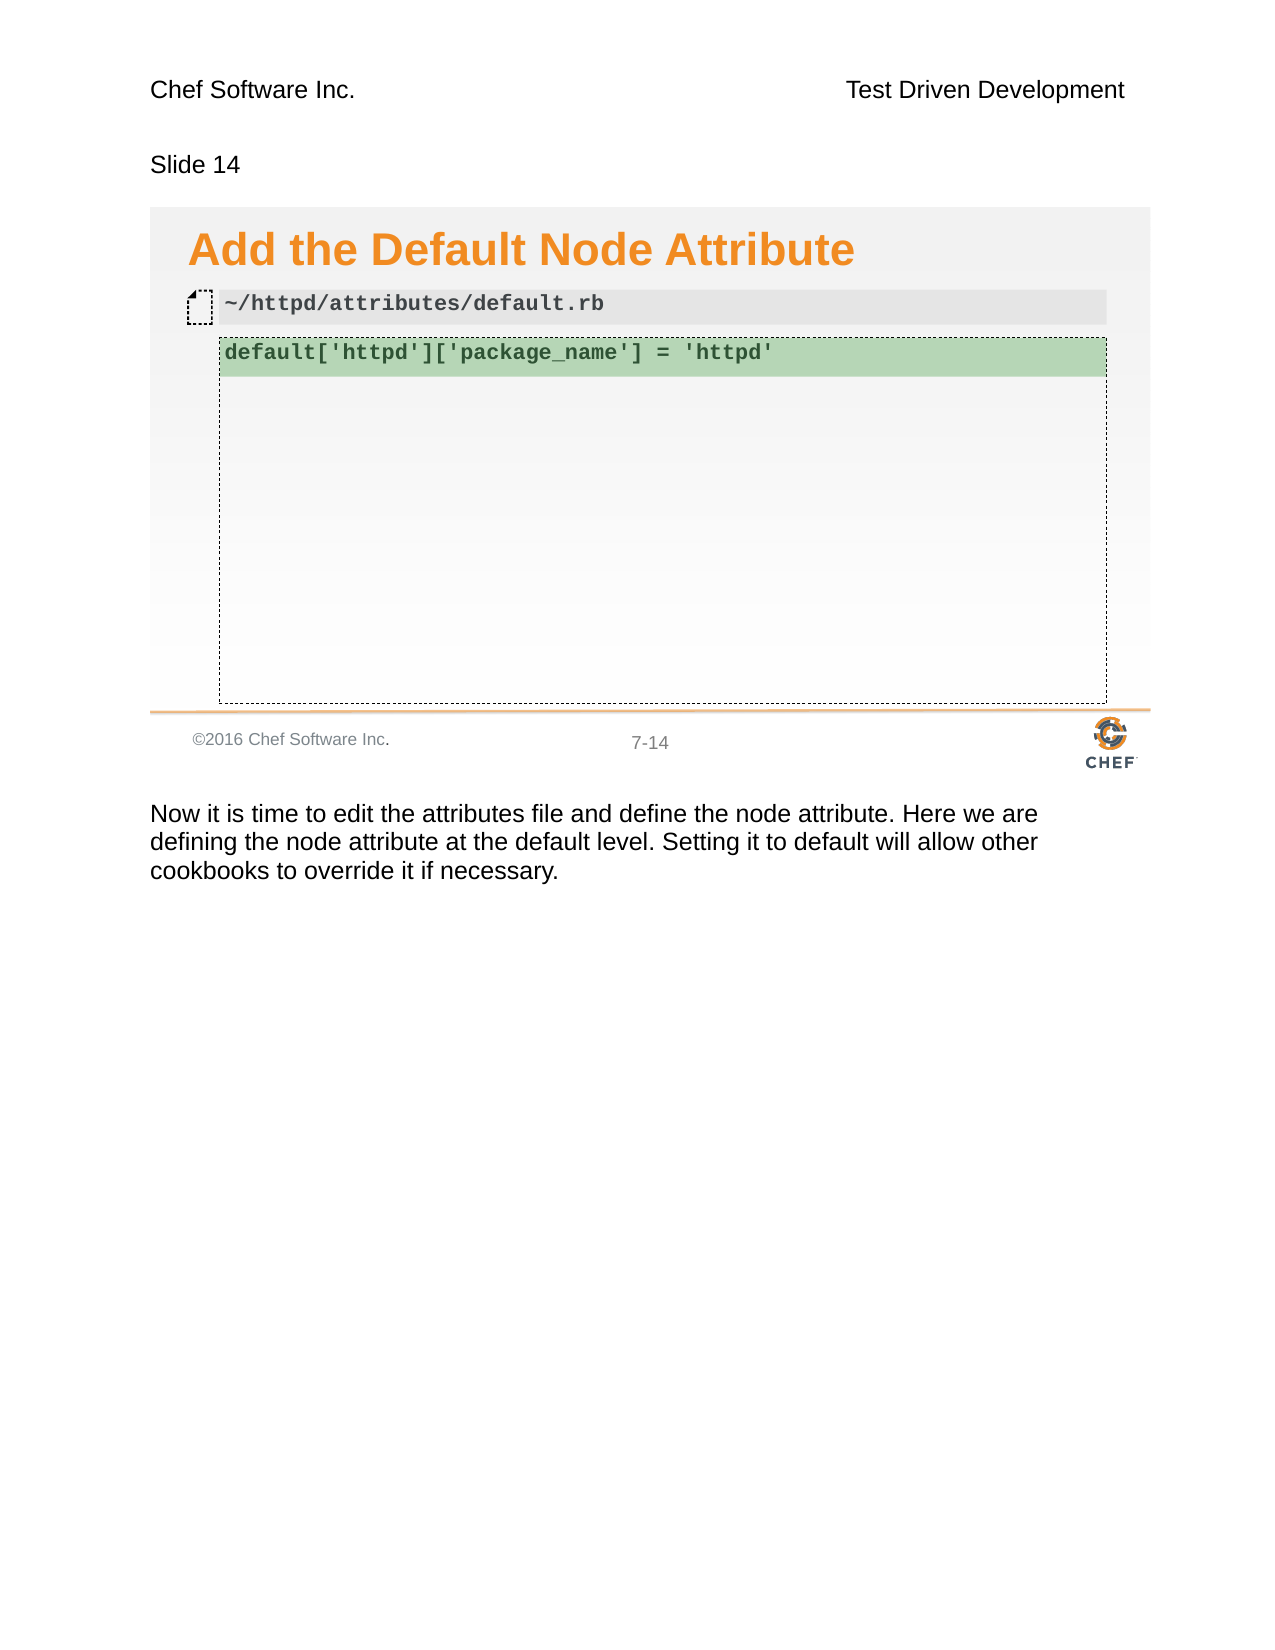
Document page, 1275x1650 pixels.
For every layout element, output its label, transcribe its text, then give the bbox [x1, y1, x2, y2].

text Slide 14 [150, 150, 1125, 179]
text Now it is time to edit the attributes file and define the node attribute. Here we are defining the node attribute at the default level. Setting it to default will allow other cookbooks to override it if necessary. [150, 798, 1125, 885]
